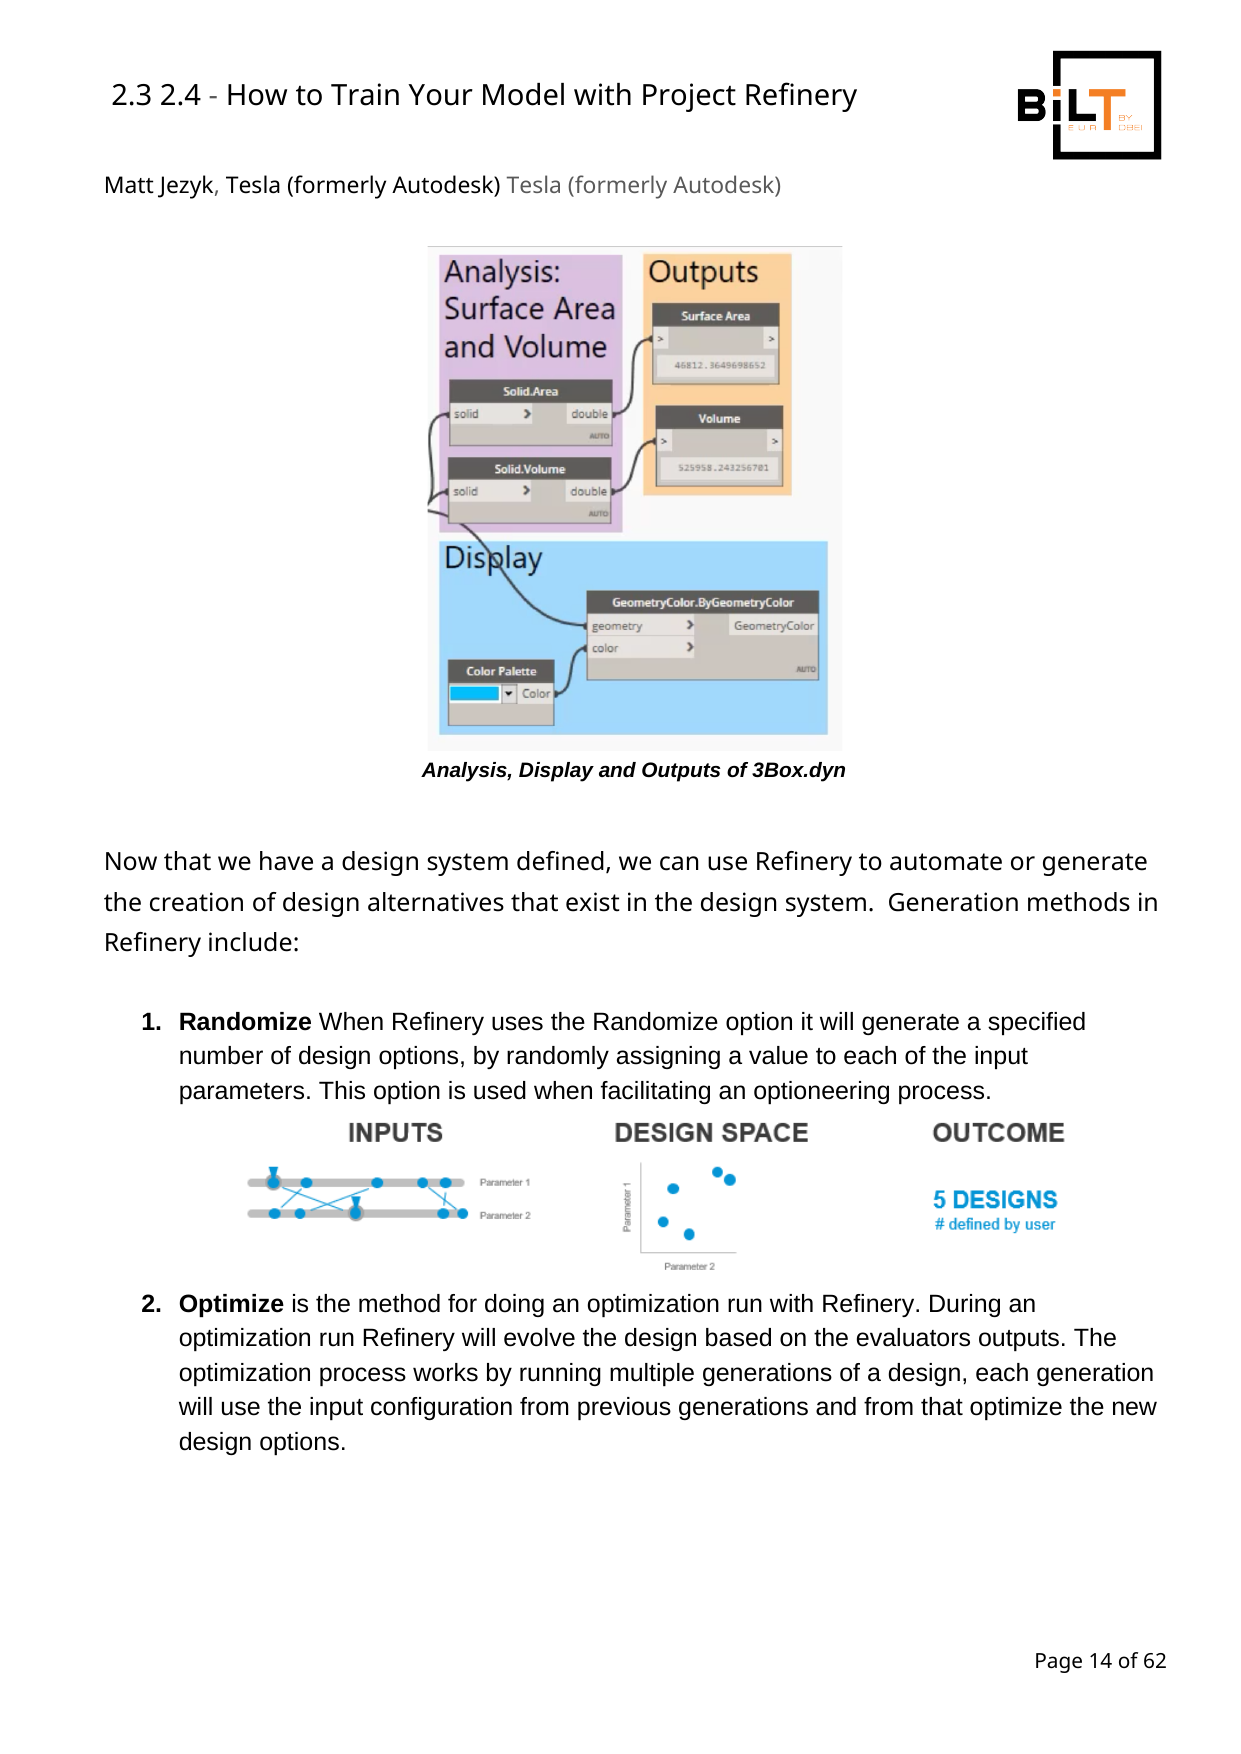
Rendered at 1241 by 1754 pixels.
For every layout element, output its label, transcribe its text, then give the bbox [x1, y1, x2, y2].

list Optimize is the method for doing an optimization run with Refinery. During an optimization run Refinery will evolve the design based on the evaluators outputs. The optimization process works by running multiple generations of a design, each generation will use the input configuration from previous generations and from that optimize the new design options. [141, 1289, 1167, 1456]
text Analysis, Display and Outputs of 3Box.dyn [103, 758, 1167, 782]
picture [1009, 43, 1167, 163]
picture [191, 1110, 1079, 1283]
list Randomize When Refinery uses the Randomize option it will generate a specified number of design options, by randomly assigning a value to each of the input parameters. This option is used when facilitating an optioneering process. [141, 1007, 1167, 1104]
picture [427, 246, 843, 751]
text Now that we have a design system defined, we can use Refinery to automate or generate the creation of design alternatives that exist in the design system. Generation methods in Refinery include: [103, 843, 1167, 959]
